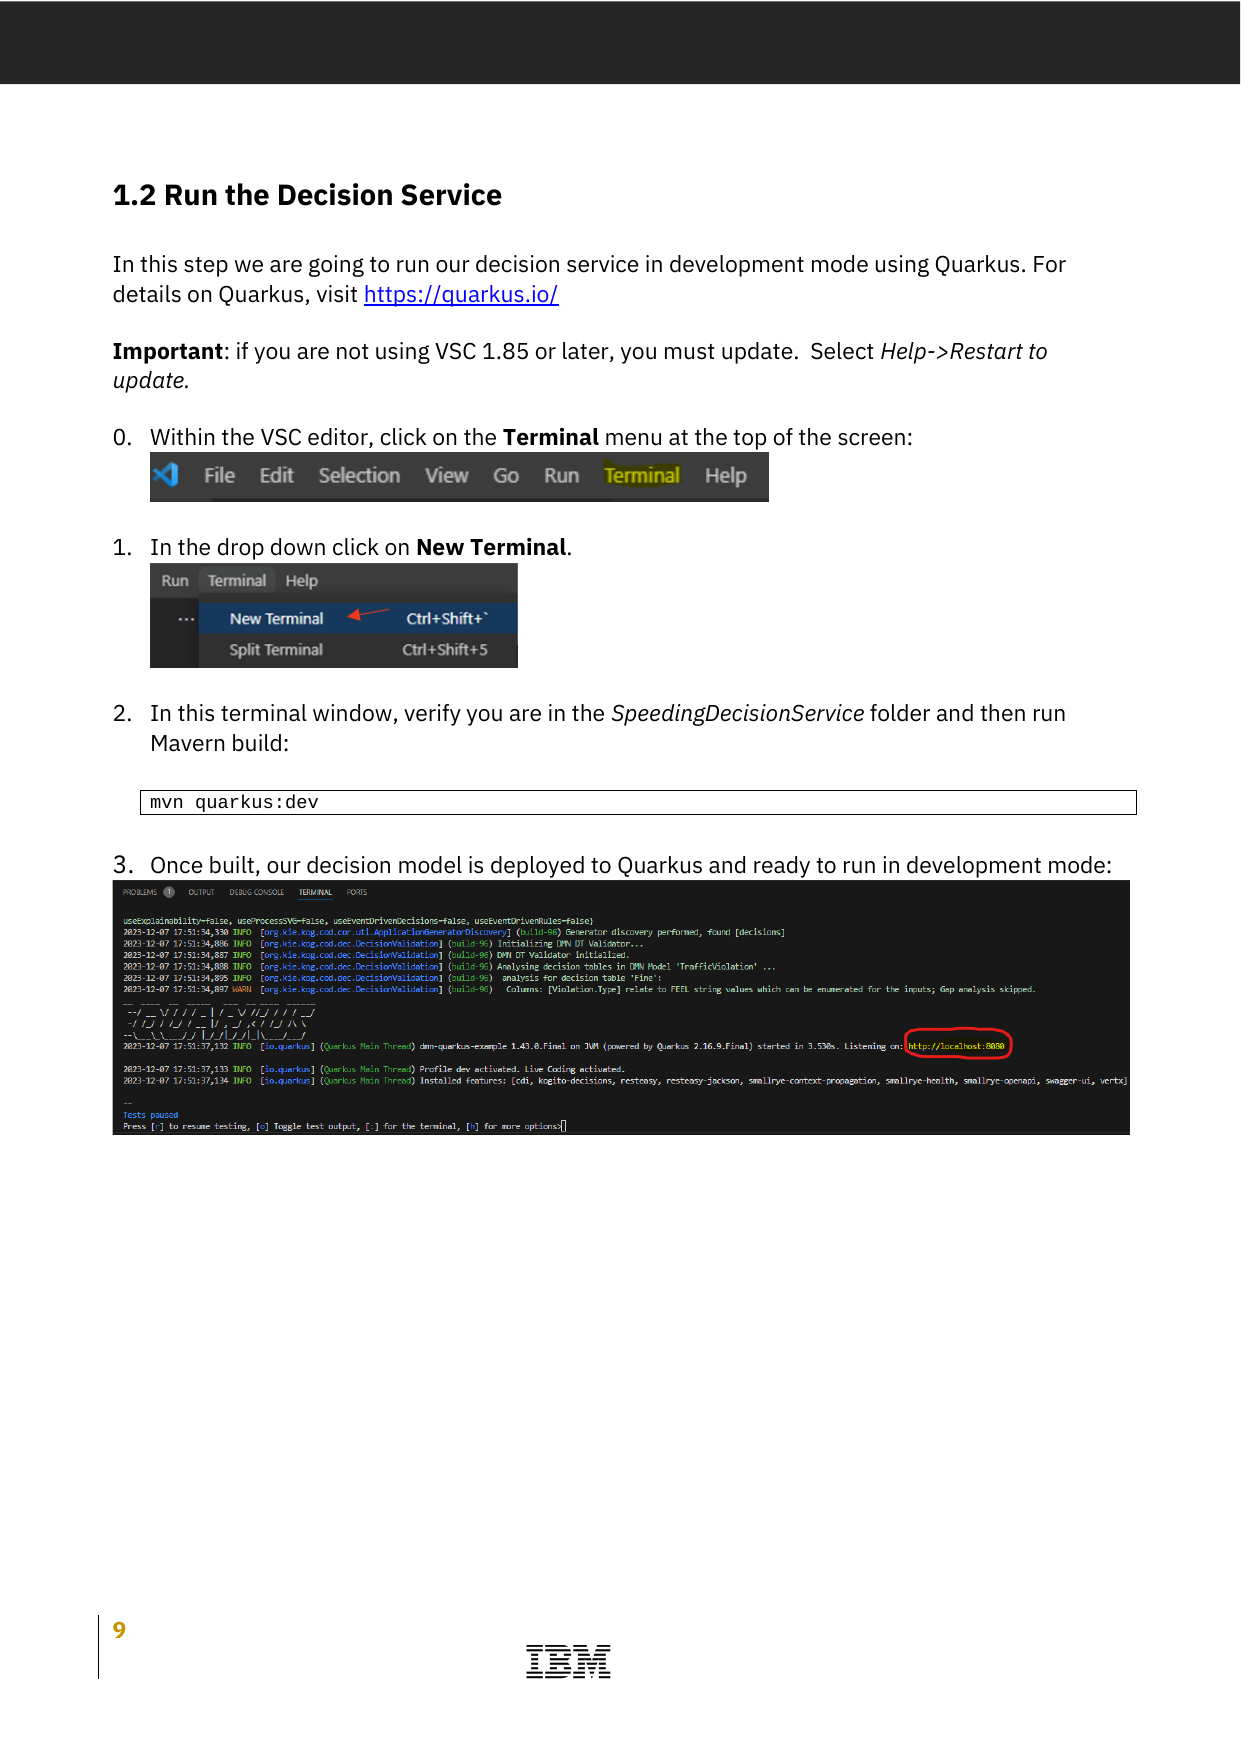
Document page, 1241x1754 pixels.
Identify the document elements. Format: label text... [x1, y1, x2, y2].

text In this step we are going to run our decision service in development mode using Quarkus. For details on Quarkus, visit https://quarkus.io/ [112, 249, 1128, 308]
list Once built, our decision model is deployed to Quarkus and ready to run in development mode: [112, 848, 1128, 880]
picture [149, 561, 521, 668]
list In the drop down click on New Terminal. [112, 532, 1128, 562]
text Important: if you are not using VSC 1.85 or later, you must update. Select Help->Restart to update. [112, 336, 1128, 395]
text mvn quarkus:dev [141, 791, 1136, 814]
list Within the VSC editor, click on the Terminal menu at the top of the screen: [112, 422, 1128, 452]
picture [526, 1645, 611, 1679]
subtitle Run the Decision Service [112, 175, 1128, 213]
list In this terminal window, verify you are in the SpeedingDecisionService folder and then run Mavern build: [112, 698, 1128, 757]
picture [150, 452, 769, 502]
picture [112, 880, 1130, 1135]
